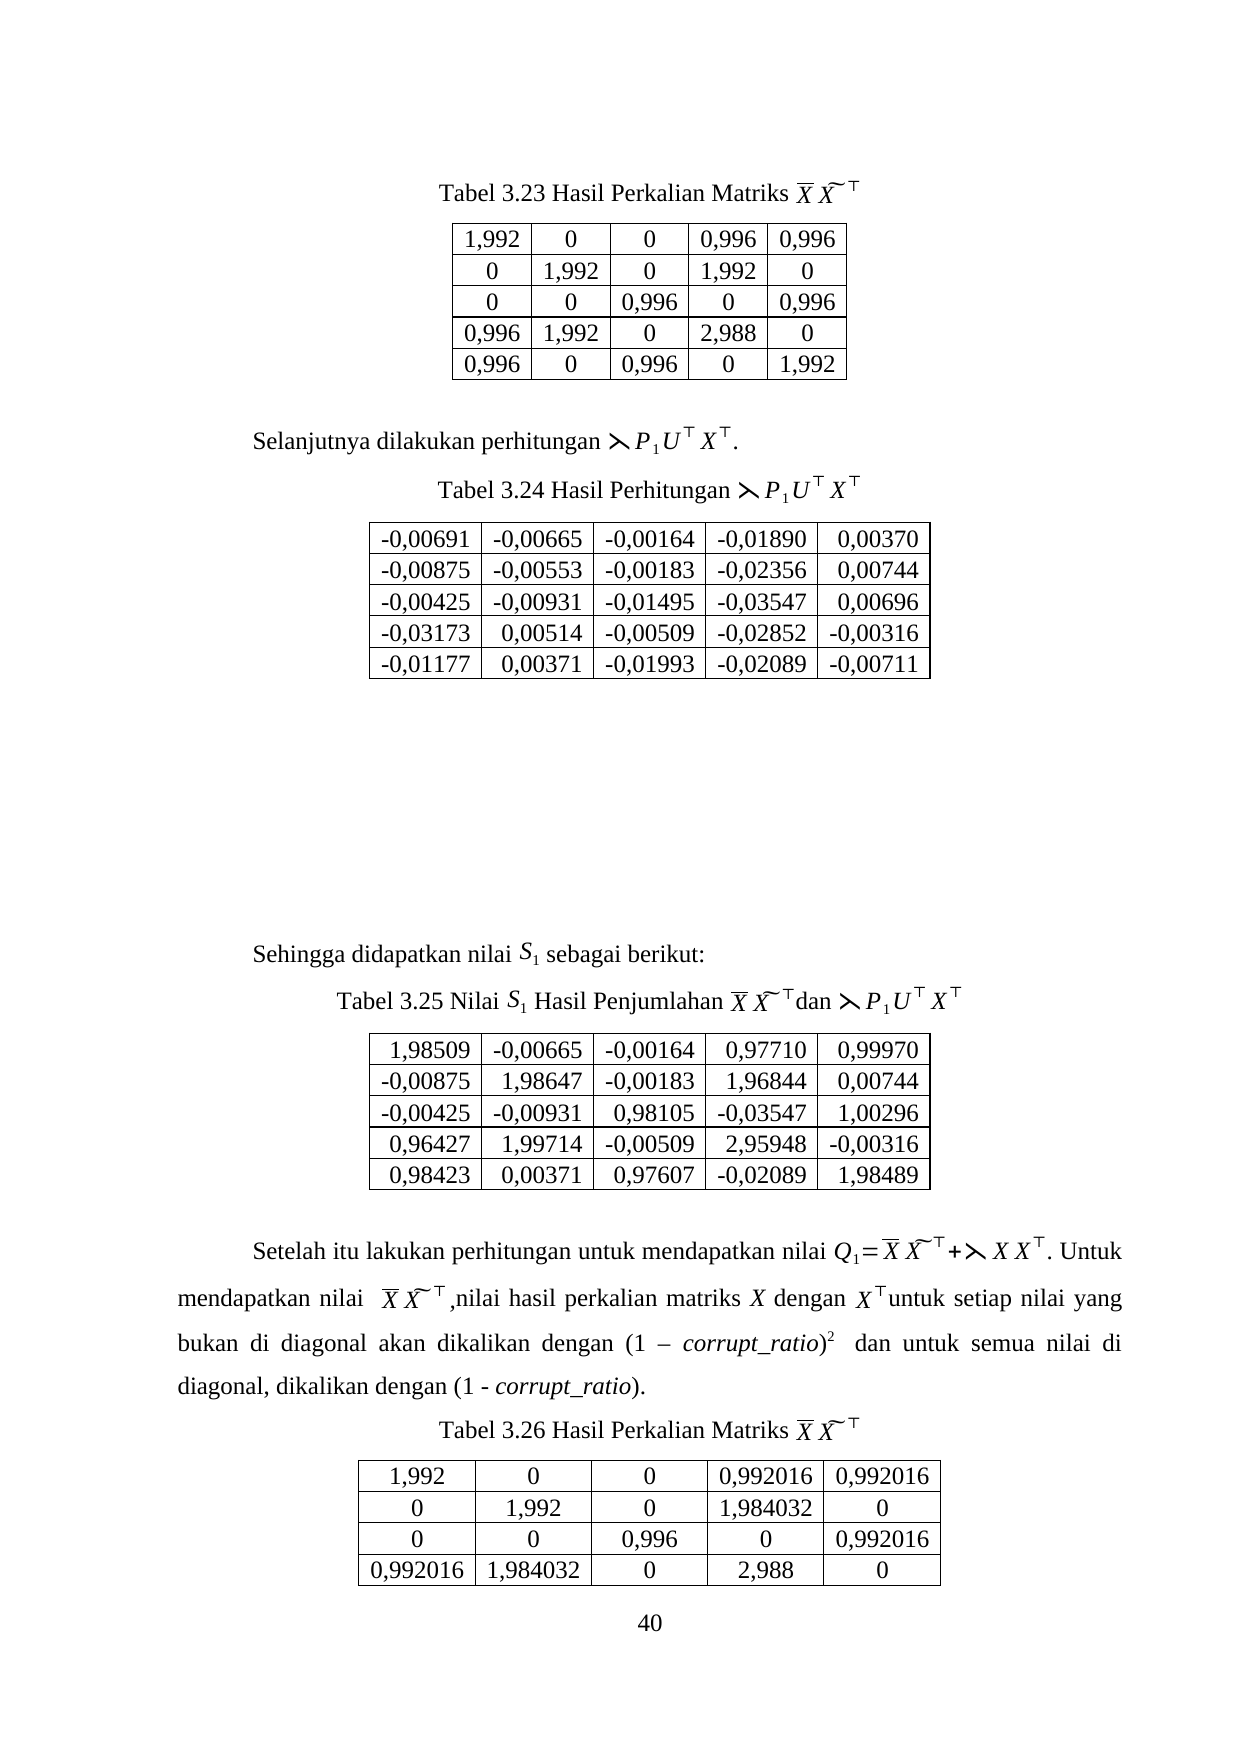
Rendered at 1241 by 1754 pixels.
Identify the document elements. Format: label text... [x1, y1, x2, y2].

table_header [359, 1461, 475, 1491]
table_cell 0,996 [611, 286, 688, 316]
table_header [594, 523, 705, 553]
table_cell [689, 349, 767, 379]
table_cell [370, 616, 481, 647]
table_cell 0,996 [768, 286, 846, 316]
text Sehingga didapatkan nilai sebagai berikut: [177, 938, 1122, 969]
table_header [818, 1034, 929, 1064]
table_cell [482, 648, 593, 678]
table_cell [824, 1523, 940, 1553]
table_cell 0,996 [453, 318, 531, 348]
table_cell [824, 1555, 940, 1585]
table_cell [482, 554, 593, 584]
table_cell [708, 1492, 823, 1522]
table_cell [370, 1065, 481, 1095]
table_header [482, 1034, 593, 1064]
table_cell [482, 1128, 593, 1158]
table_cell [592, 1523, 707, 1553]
table_header 0 [611, 224, 688, 254]
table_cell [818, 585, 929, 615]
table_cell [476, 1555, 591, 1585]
table_cell 0 [453, 286, 531, 316]
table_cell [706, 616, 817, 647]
table_header 0 [532, 224, 610, 254]
table_cell 0 [611, 318, 688, 348]
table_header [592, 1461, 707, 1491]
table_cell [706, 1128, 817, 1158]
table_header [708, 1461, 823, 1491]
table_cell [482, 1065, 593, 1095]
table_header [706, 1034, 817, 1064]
table_cell 0 [453, 255, 531, 285]
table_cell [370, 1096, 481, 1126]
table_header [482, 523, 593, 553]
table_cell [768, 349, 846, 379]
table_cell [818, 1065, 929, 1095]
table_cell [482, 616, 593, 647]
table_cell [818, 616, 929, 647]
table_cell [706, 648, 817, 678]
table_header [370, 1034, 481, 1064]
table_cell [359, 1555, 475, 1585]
table_header 0,996 [768, 224, 846, 254]
table_cell 0 [689, 286, 767, 316]
table_cell 0 [611, 255, 688, 285]
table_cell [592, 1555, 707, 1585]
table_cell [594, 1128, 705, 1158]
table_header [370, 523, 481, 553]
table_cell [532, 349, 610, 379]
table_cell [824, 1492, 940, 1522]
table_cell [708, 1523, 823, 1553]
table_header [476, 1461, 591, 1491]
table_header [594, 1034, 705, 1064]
text Selanjutnya dilakukan perhitungan . [177, 423, 1122, 458]
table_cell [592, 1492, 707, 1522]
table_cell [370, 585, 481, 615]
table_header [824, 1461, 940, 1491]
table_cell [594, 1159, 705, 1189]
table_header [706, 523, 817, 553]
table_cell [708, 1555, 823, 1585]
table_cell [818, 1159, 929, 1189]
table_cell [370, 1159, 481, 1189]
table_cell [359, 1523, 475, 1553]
table_header 0,996 [689, 224, 767, 254]
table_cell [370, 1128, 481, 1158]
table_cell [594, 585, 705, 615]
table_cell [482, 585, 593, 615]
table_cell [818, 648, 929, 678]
table_cell 0 [768, 255, 846, 285]
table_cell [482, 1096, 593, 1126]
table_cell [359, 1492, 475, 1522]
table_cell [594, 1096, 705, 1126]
table_cell 0 [532, 286, 610, 316]
table_cell 1,992 [532, 255, 610, 285]
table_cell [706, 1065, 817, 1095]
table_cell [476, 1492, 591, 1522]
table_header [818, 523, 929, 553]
table_header 1,992 [453, 224, 531, 254]
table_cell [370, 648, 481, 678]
table_cell 2,988 [689, 318, 767, 348]
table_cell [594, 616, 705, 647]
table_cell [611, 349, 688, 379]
table_cell 0 [768, 318, 846, 348]
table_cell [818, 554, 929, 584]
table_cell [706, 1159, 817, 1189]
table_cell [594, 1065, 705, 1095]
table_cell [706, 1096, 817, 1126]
table_cell 1,992 [689, 255, 767, 285]
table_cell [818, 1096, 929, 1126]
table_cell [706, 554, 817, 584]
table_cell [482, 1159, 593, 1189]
table_cell 0,996 [453, 349, 531, 379]
text Setelah itu lakukan perhitungan untuk mendapatkan nilai . Untuk mendapatkan nilai nilai hasil perkalian matriks X dengan untuk setiap nilai yang bukan di diagonal akan dikalikan dengan (1 – corrupt_ratio)2 dan untuk semua nilai di diagonal, dikalikan dengan (1 - corrupt_ratio). [177, 1233, 1122, 1400]
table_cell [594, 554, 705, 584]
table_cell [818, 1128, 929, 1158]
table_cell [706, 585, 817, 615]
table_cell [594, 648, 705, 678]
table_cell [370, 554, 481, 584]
table_cell 1,992 [532, 318, 610, 348]
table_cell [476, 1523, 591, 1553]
